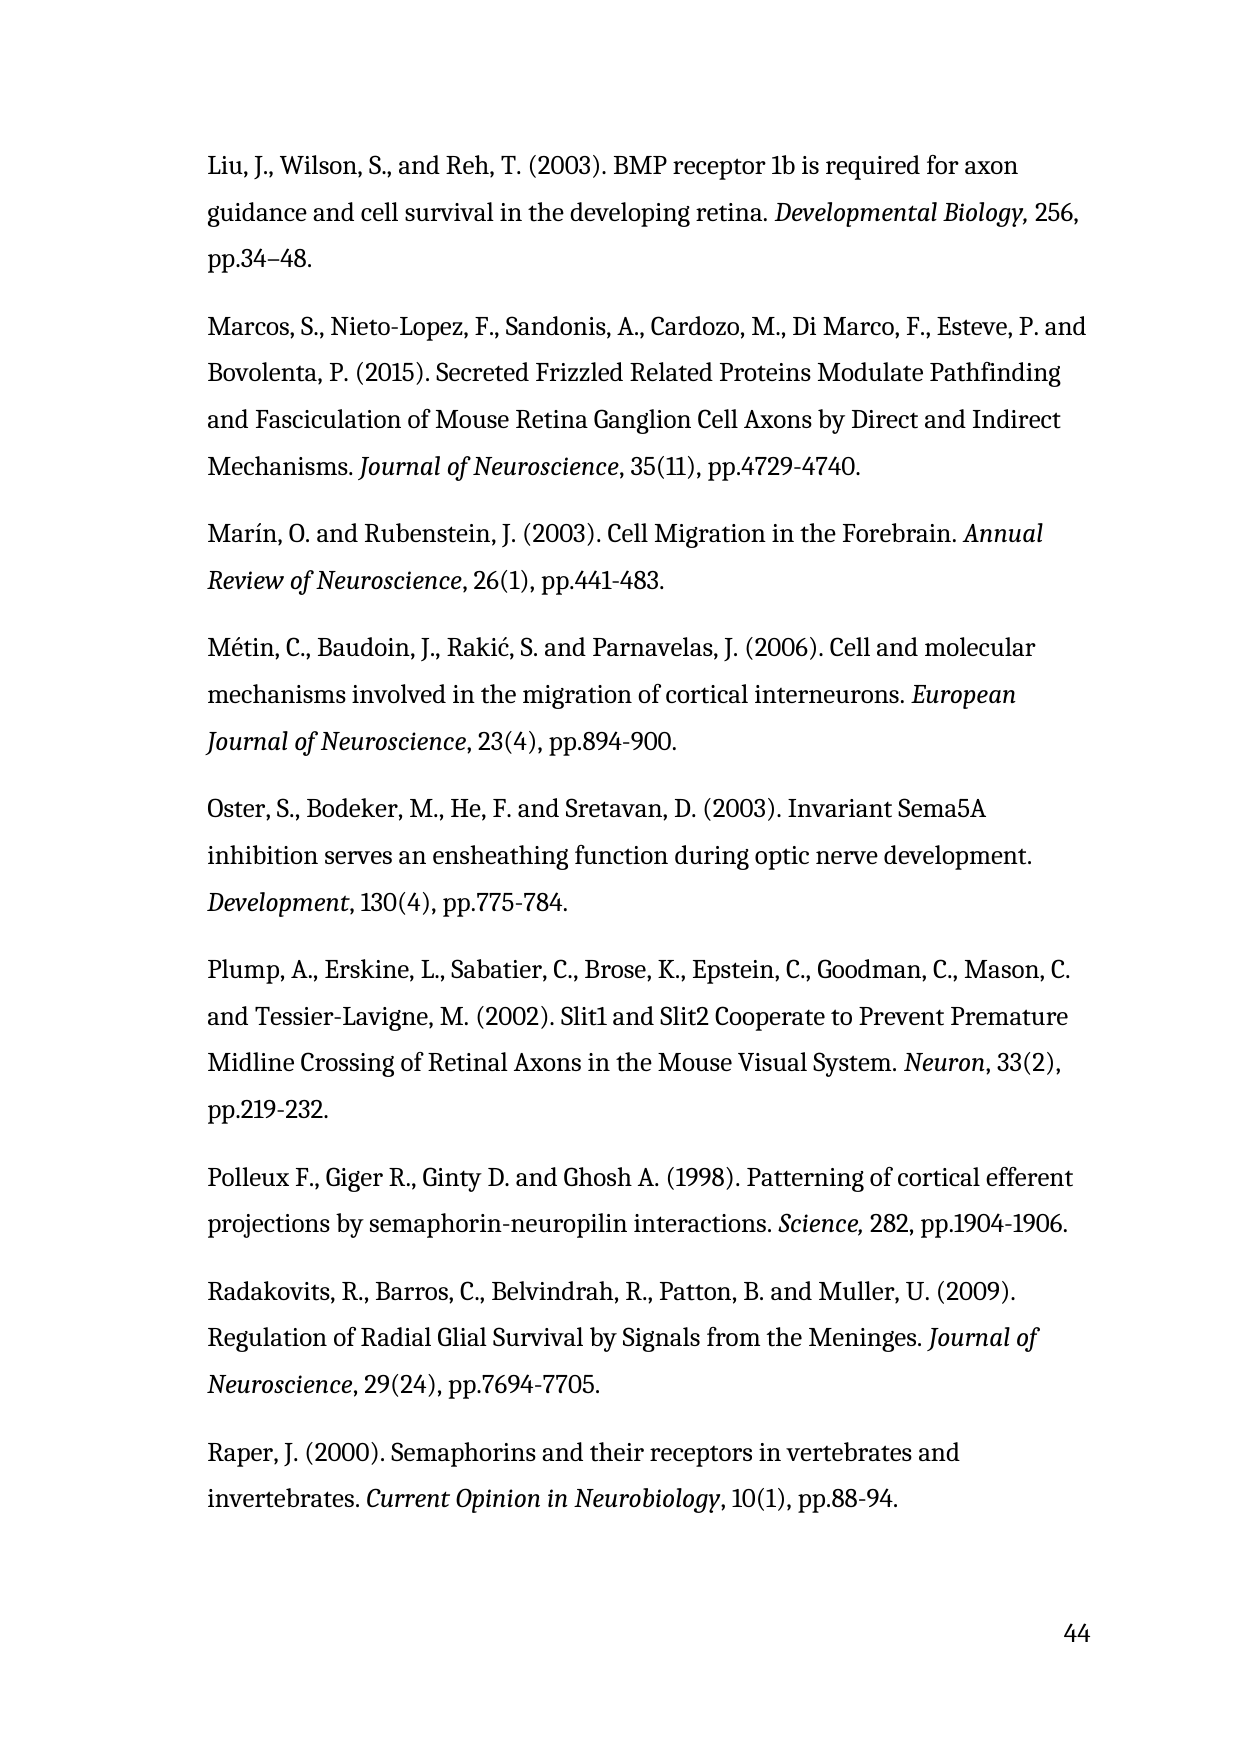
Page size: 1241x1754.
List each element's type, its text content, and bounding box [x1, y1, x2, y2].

text Radakovits, R., Barros, C., Belvindrah, R., Patton, B. and Muller, U. (2009). Regulation of Radial Glial Survival by Signals from the Meninges. Journal of Neuroscience, 29(24), pp.7694-7705. [207, 1276, 1090, 1400]
text Métin, C., Baudoin, J., Rakić, S. and Parnavelas, J. (2006). Cell and molecular mechanisms involved in the migration of cortical interneurons. European Journal of Neuroscience, 23(4), pp.894-900. [207, 632, 1090, 757]
text Polleux F., Giger R., Ginty D. and Ghosh A. (1998). Patterning of cortical efferent projections by semaphorin-neuropilin interactions. Science, 282, pp.1904-1906. [207, 1162, 1090, 1239]
text Plump, A., Erskine, L., Sabatier, C., Brose, K., Epstein, C., Goodman, C., Mason, C. and Tessier-Lavigne, M. (2002). Slit1 and Slit2 Cooperate to Prevent Premature Midline Crossing of Retinal Axons in the Mouse Visual System. Neuron, 33(2), pp.219-232. [207, 954, 1090, 1125]
text Raper, J. (2000). Semaphorins and their receptors in vertebrates and invertebrates. Current Opinion in Neurobiology, 10(1), pp.88-94. [207, 1437, 1090, 1514]
text Liu, J., Wilson, S., and Reh, T. (2003). BMP receptor 1b is required for axon guidance and cell survival in the developing retina. Developmental Biology, 256, pp.34–48. [207, 150, 1090, 274]
text Oster, S., Bodeker, M., He, F. and Sretavan, D. (2003). Invariant Sema5A inhibition serves an ensheathing function during optic nerve development. Development, 130(4), pp.775-784. [207, 793, 1090, 918]
text Marín, O. and Rubenstein, J. (2003). Cell Migration in the Forebrain. Annual Review of Neuroscience, 26(1), pp.441-483. [207, 518, 1090, 596]
text Marcos, S., Nieto-Lopez, F., Sandonis, A., Cardozo, M., Di Marco, F., Esteve, P. and Bovolenta, P. (2015). Secreted Frizzled Related Proteins Modulate Pathfinding and Fasciculation of Mouse Retina Ganglion Cell Axons by Direct and Indirect Mechanisms. Journal of Neuroscience, 35(11), pp.4729-4740. [207, 311, 1090, 482]
